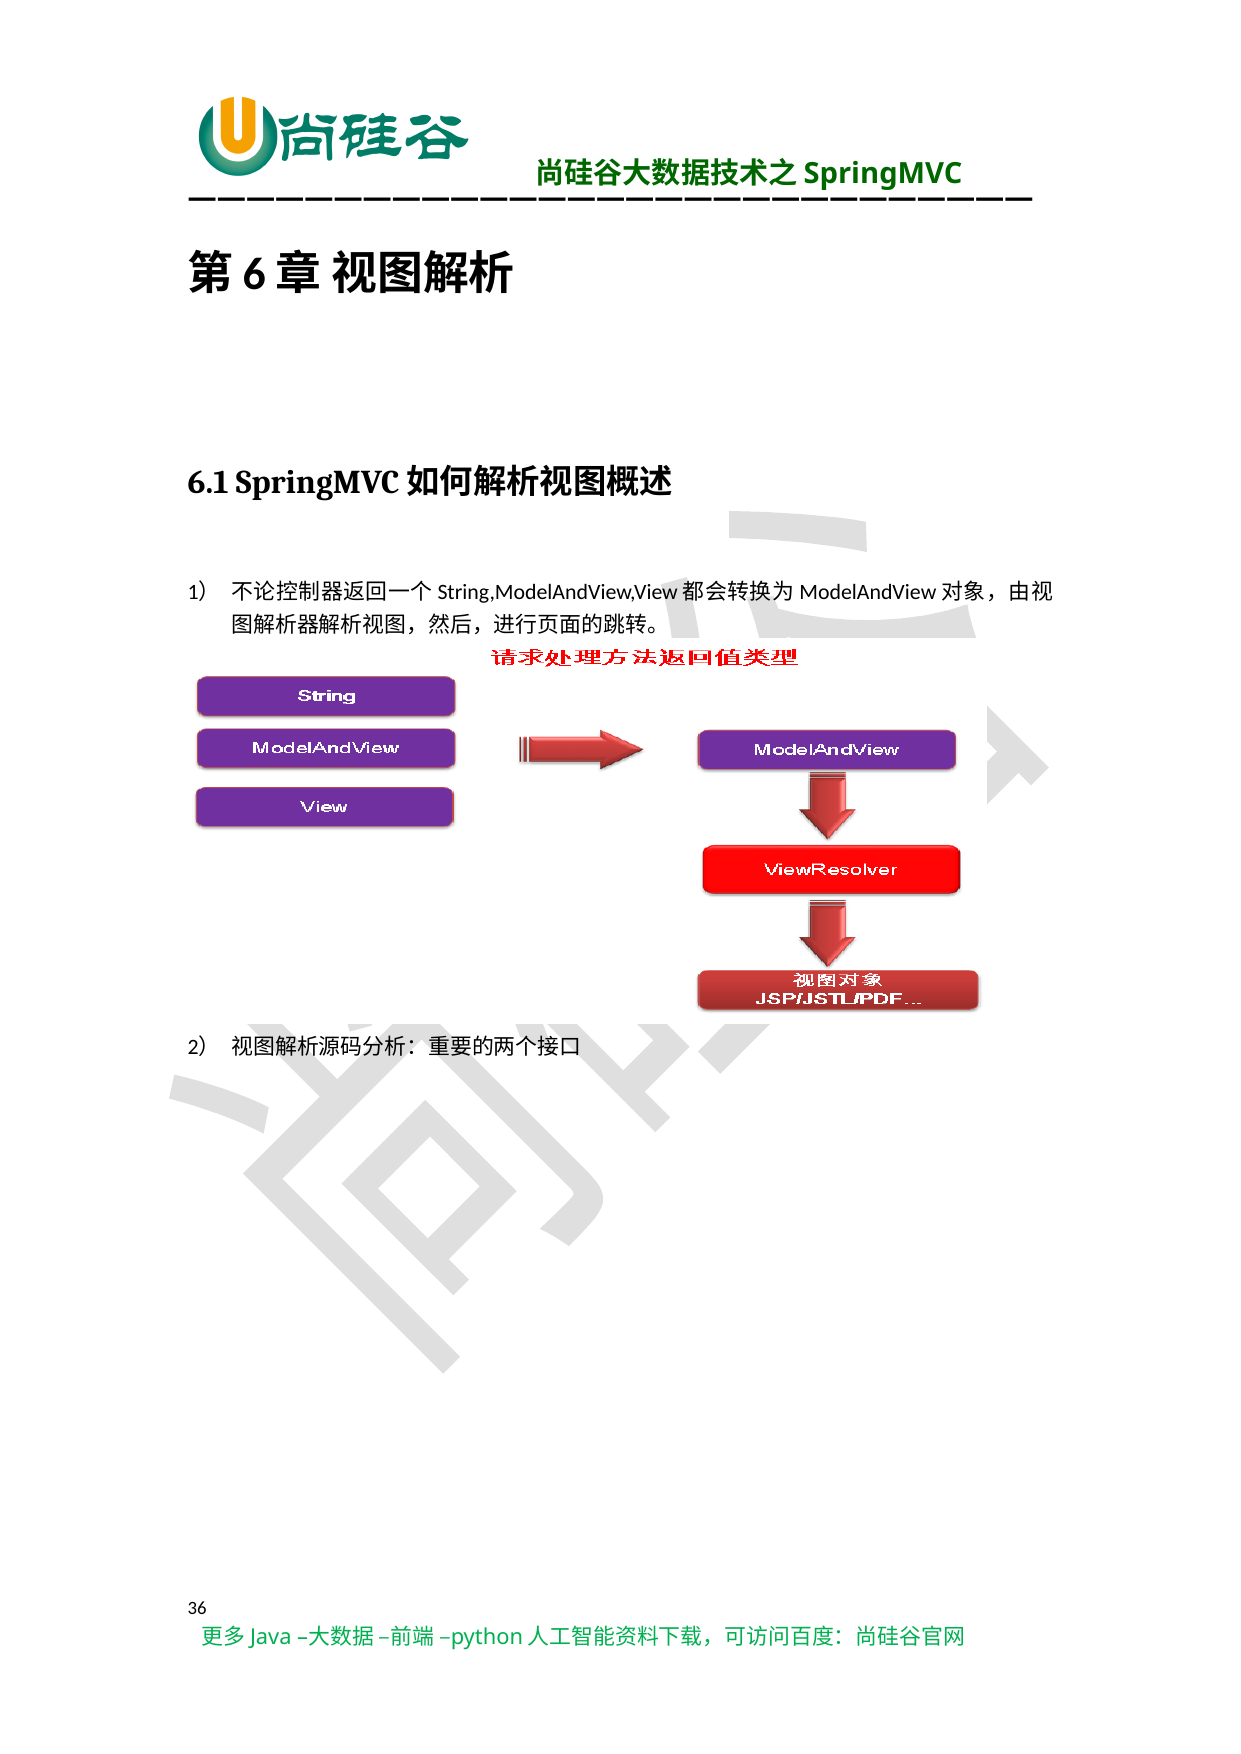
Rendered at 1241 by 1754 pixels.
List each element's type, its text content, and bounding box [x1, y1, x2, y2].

list 不论控制器返回一个String,ModelAndView,View都会转换为ModelAndView对象，由视图解析器解析视图，然后，进行页面的跳转。 [187, 574, 1053, 639]
subtitle 第6章 视图解析 [187, 221, 1053, 318]
picture [187, 88, 476, 184]
picture [187, 638, 987, 1024]
list 视图解析源码分析：重要的两个接口 [187, 1029, 1053, 1061]
subtitle 6.1 SpringMVC如何解析视图概述 [187, 446, 1053, 511]
